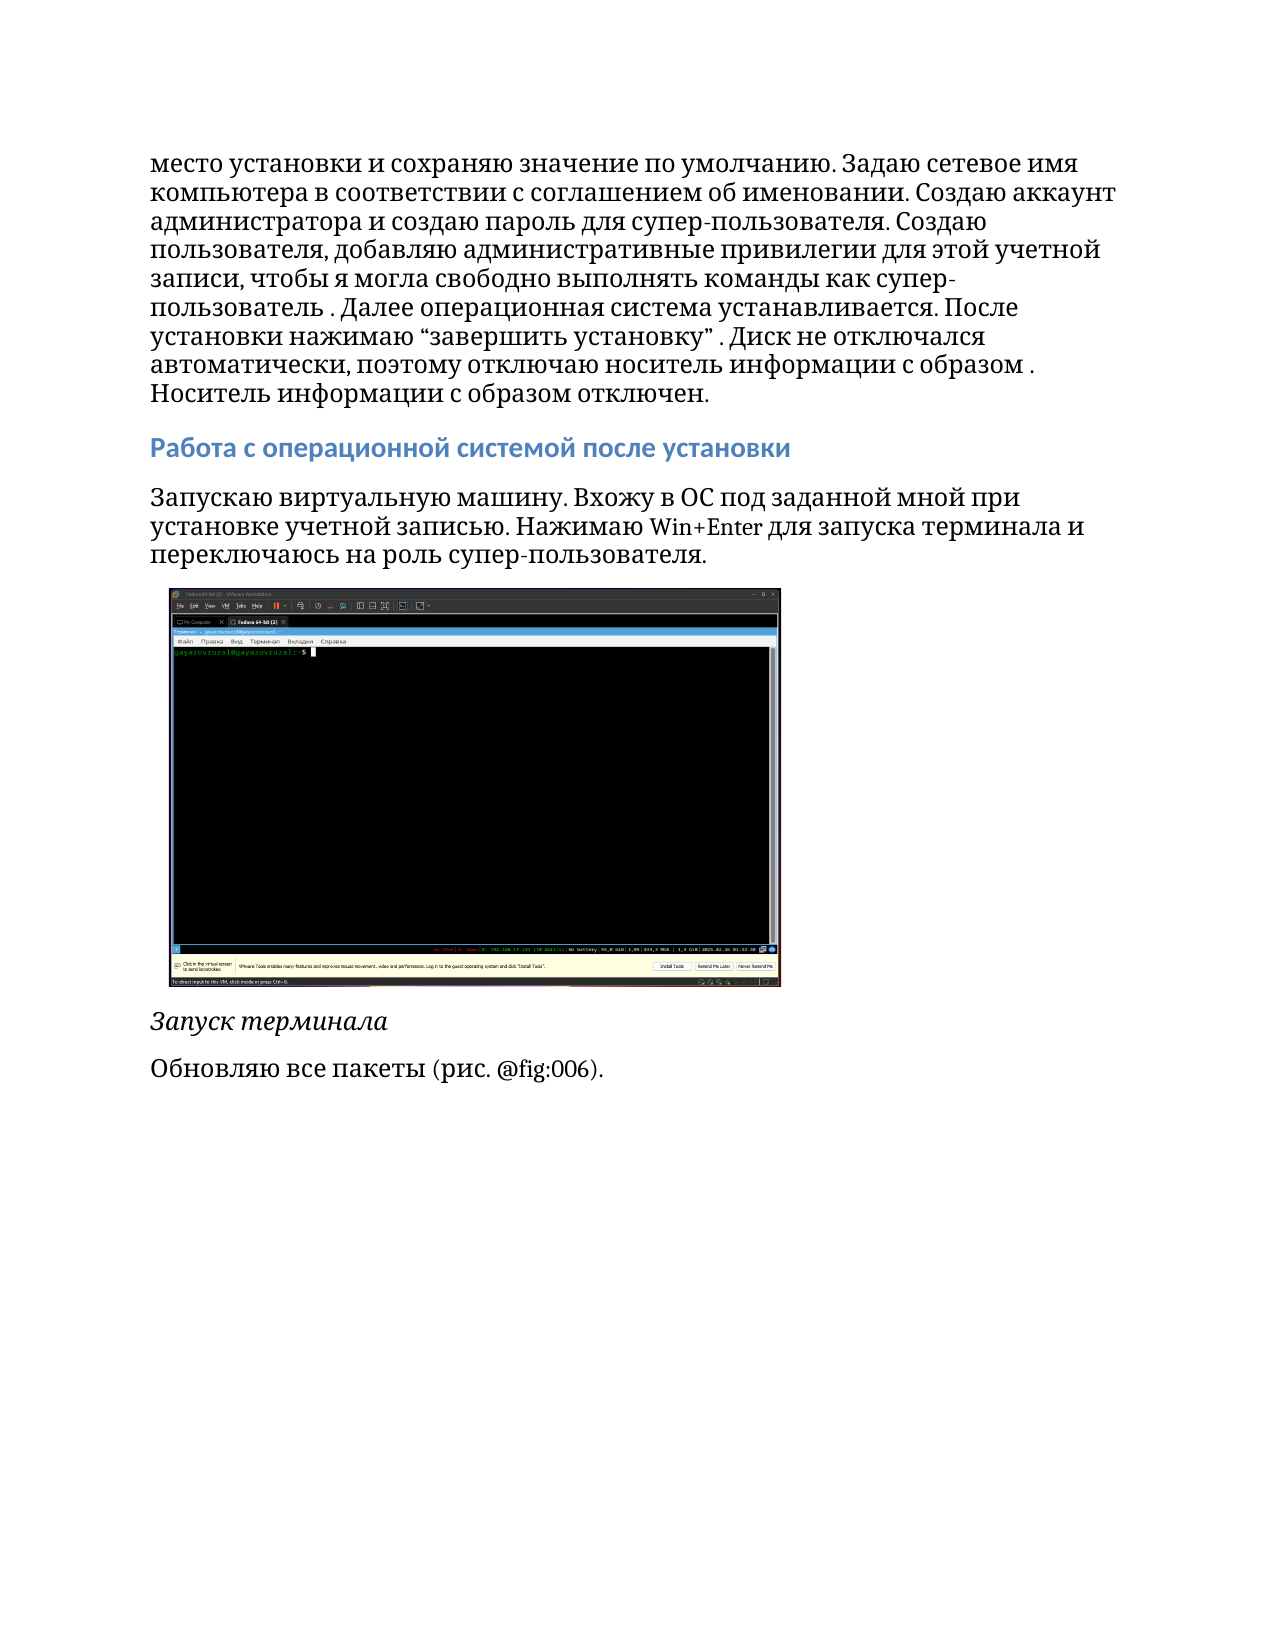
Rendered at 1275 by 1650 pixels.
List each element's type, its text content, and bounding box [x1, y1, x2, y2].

text Запуск терминала [150, 1007, 1125, 1036]
picture [168, 588, 782, 987]
subtitle Работа с операционной системой после установки [150, 429, 1125, 465]
text Обновляю все пакеты (рис. @fig:006). [150, 1055, 1125, 1084]
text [150, 150, 1125, 409]
text Запускаю виртуальную машину. Вхожу в ОС под заданной мной при установке учетной записью. Нажимаю Win+Enter для запуска терминала и переключаюсь на роль супер-пользователя. [150, 484, 1125, 570]
